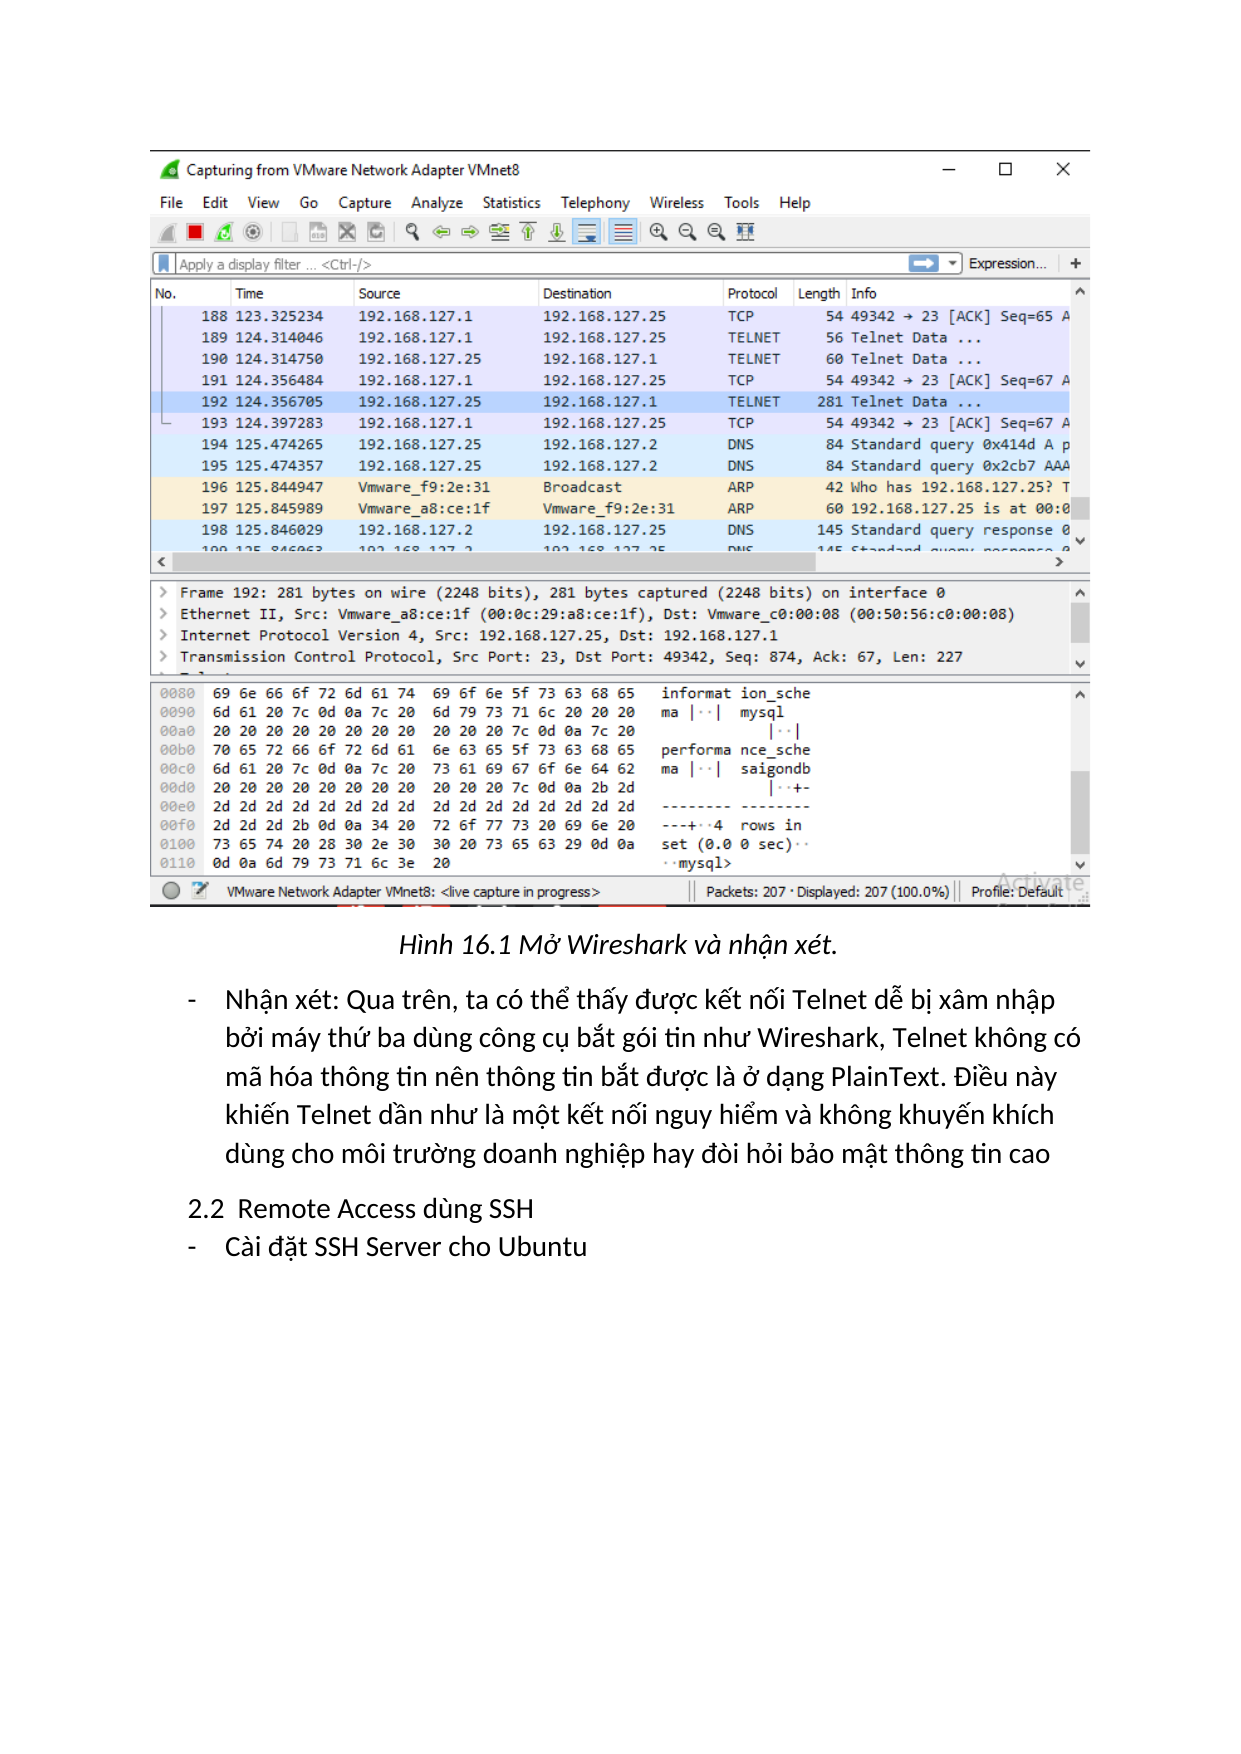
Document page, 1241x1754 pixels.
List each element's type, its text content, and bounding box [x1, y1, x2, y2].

subtitle 2.2 Remote Access dùng SSH [187, 1190, 1090, 1226]
list Nhận xét: Qua trên, ta có thể thấy được kết nối Telnet dễ bị xâm nhập bởi máy thứ ba dùng công cụ bắt gói tin như Wireshark, Telnet không có mã hóa thông tin nên thông tin bắt được là ở dạng PlainText. Điều này khiến Telnet dần như là một kết nối nguy hiểm và không khuyến khích dùng cho môi trường doanh nghiệp hay đòi hỏi bảo mật thông tin cao [187, 981, 1090, 1170]
text Hình 16.1 Mở Wireshark và nhận xét. [150, 926, 1090, 962]
picture [150, 150, 1091, 907]
text - Cài đặt SSH Server cho Ubuntu [150, 1228, 1090, 1264]
